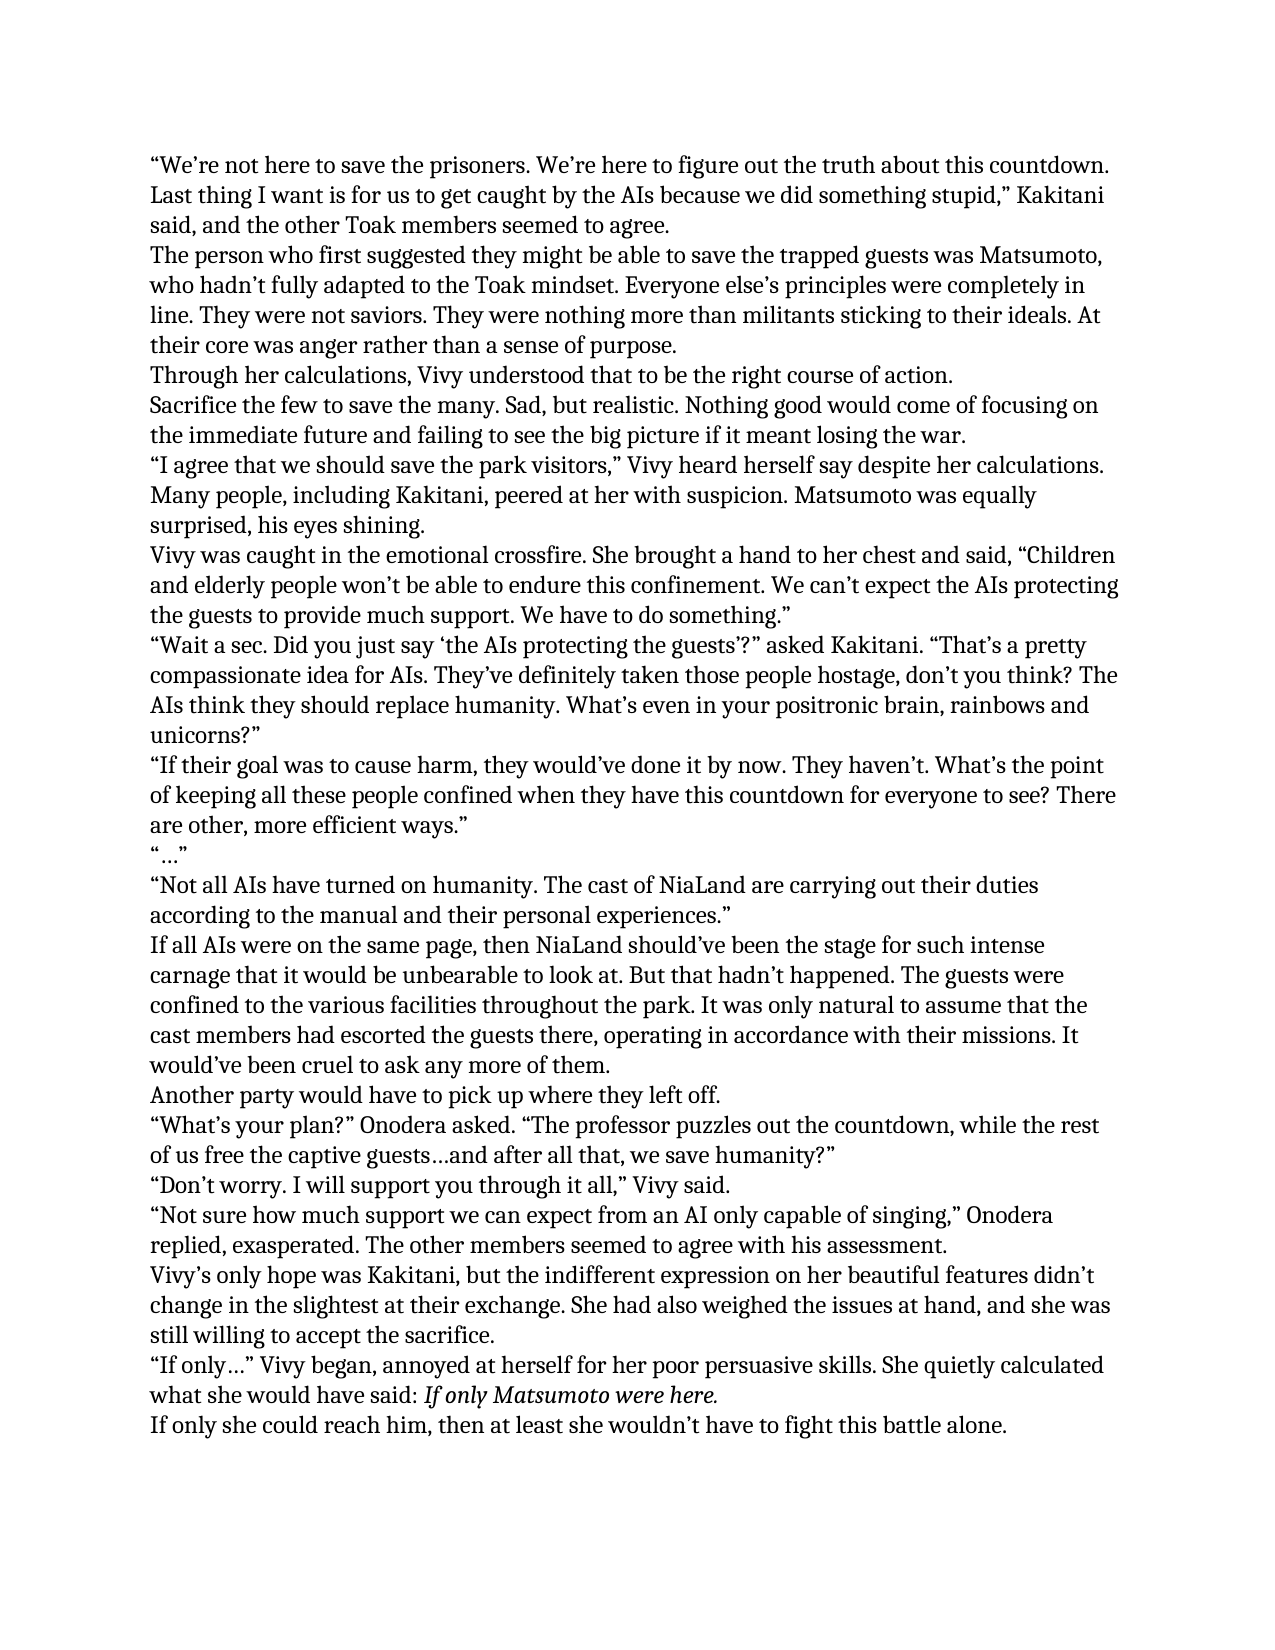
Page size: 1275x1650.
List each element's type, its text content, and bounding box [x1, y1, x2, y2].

text Vivy was caught in the emotional crossfire. She brought a hand to her chest and said, “Children and elderly people won’t be able to endure this confinement. We can’t expect the AIs protecting the guests to provide much support. We have to do something.” [150, 540, 1125, 630]
text Another party would have to pick up where they left off. [150, 1080, 1125, 1110]
text “…” [150, 840, 1125, 870]
text “If their goal was to cause harm, they would’ve done it by now. They haven’t. What’s the point of keeping all these people confined when they have this countdown for everyone to see? There are other, more efficient ways.” [150, 750, 1125, 840]
text If only she could reach him, then at least she wouldn’t have to fight this battle alone. [150, 1410, 1125, 1440]
text Vivy’s only hope was Kakitani, but the indifferent expression on her beautiful features didn’t change in the slightest at their exchange. She had also weighed the issues at hand, and she was still willing to accept the sacrifice. [150, 1260, 1125, 1350]
text “If only…” Vivy began, annoyed at herself for her poor persuasive skills. She quietly calculated what she would have said: If only Matsumoto were here. [150, 1350, 1125, 1410]
text “Not sure how much support we can expect from an AI only capable of singing,” Onodera replied, exasperated. The other members seemed to agree with his assessment. [150, 1200, 1125, 1260]
text Sacrifice the few to save the many. Sad, but realistic. Nothing good would come of focusing on the immediate future and failing to see the big picture if it meant losing the war. [150, 390, 1125, 450]
text “Not all AIs have turned on humanity. The cast of NiaLand are carrying out their duties according to the manual and their personal experiences.” [150, 870, 1125, 930]
text The person who first suggested they might be able to save the trapped guests was Matsumoto, who hadn’t fully adapted to the Toak mindset. Everyone else’s principles were completely in line. They were not saviors. They were nothing more than militants sticking to their ideals. At their core was anger rather than a sense of purpose. [150, 240, 1125, 360]
text If all AIs were on the same page, then NiaLand should’ve been the stage for such intense carnage that it would be unbearable to look at. But that hadn’t happened. The guests were confined to the various facilities throughout the park. It was only natural to assume that the cast members had escorted the guests there, operating in accordance with their missions. It would’ve been cruel to ask any more of them. [150, 930, 1125, 1080]
text “Wait a sec. Did you just say ‘the AIs protecting the guests’?” asked Kakitani. “That’s a pretty compassionate idea for AIs. They’ve definitely taken those people hostage, don’t you think? The AIs think they should replace humanity. What’s even in your positronic brain, rainbows and unicorns?” [150, 630, 1125, 750]
text “I agree that we should save the park visitors,” Vivy heard herself say despite her calculations. [150, 450, 1125, 480]
text Through her calculations, Vivy understood that to be the right course of action. [150, 360, 1125, 390]
text “What’s your plan?” Onodera asked. “The professor puzzles out the countdown, while the rest of us free the captive guests…and after all that, we save humanity?” [150, 1110, 1125, 1170]
text “We’re not here to save the prisoners. We’re here to figure out the truth about this countdown. Last thing I want is for us to get caught by the AIs because we did something stupid,” Kakitani said, and the other Toak members seemed to agree. [150, 150, 1125, 240]
text “Don’t worry. I will support you through it all,” Vivy said. [150, 1170, 1125, 1200]
text Many people, including Kakitani, peered at her with suspicion. Matsumoto was equally surprised, his eyes shining. [150, 480, 1125, 540]
